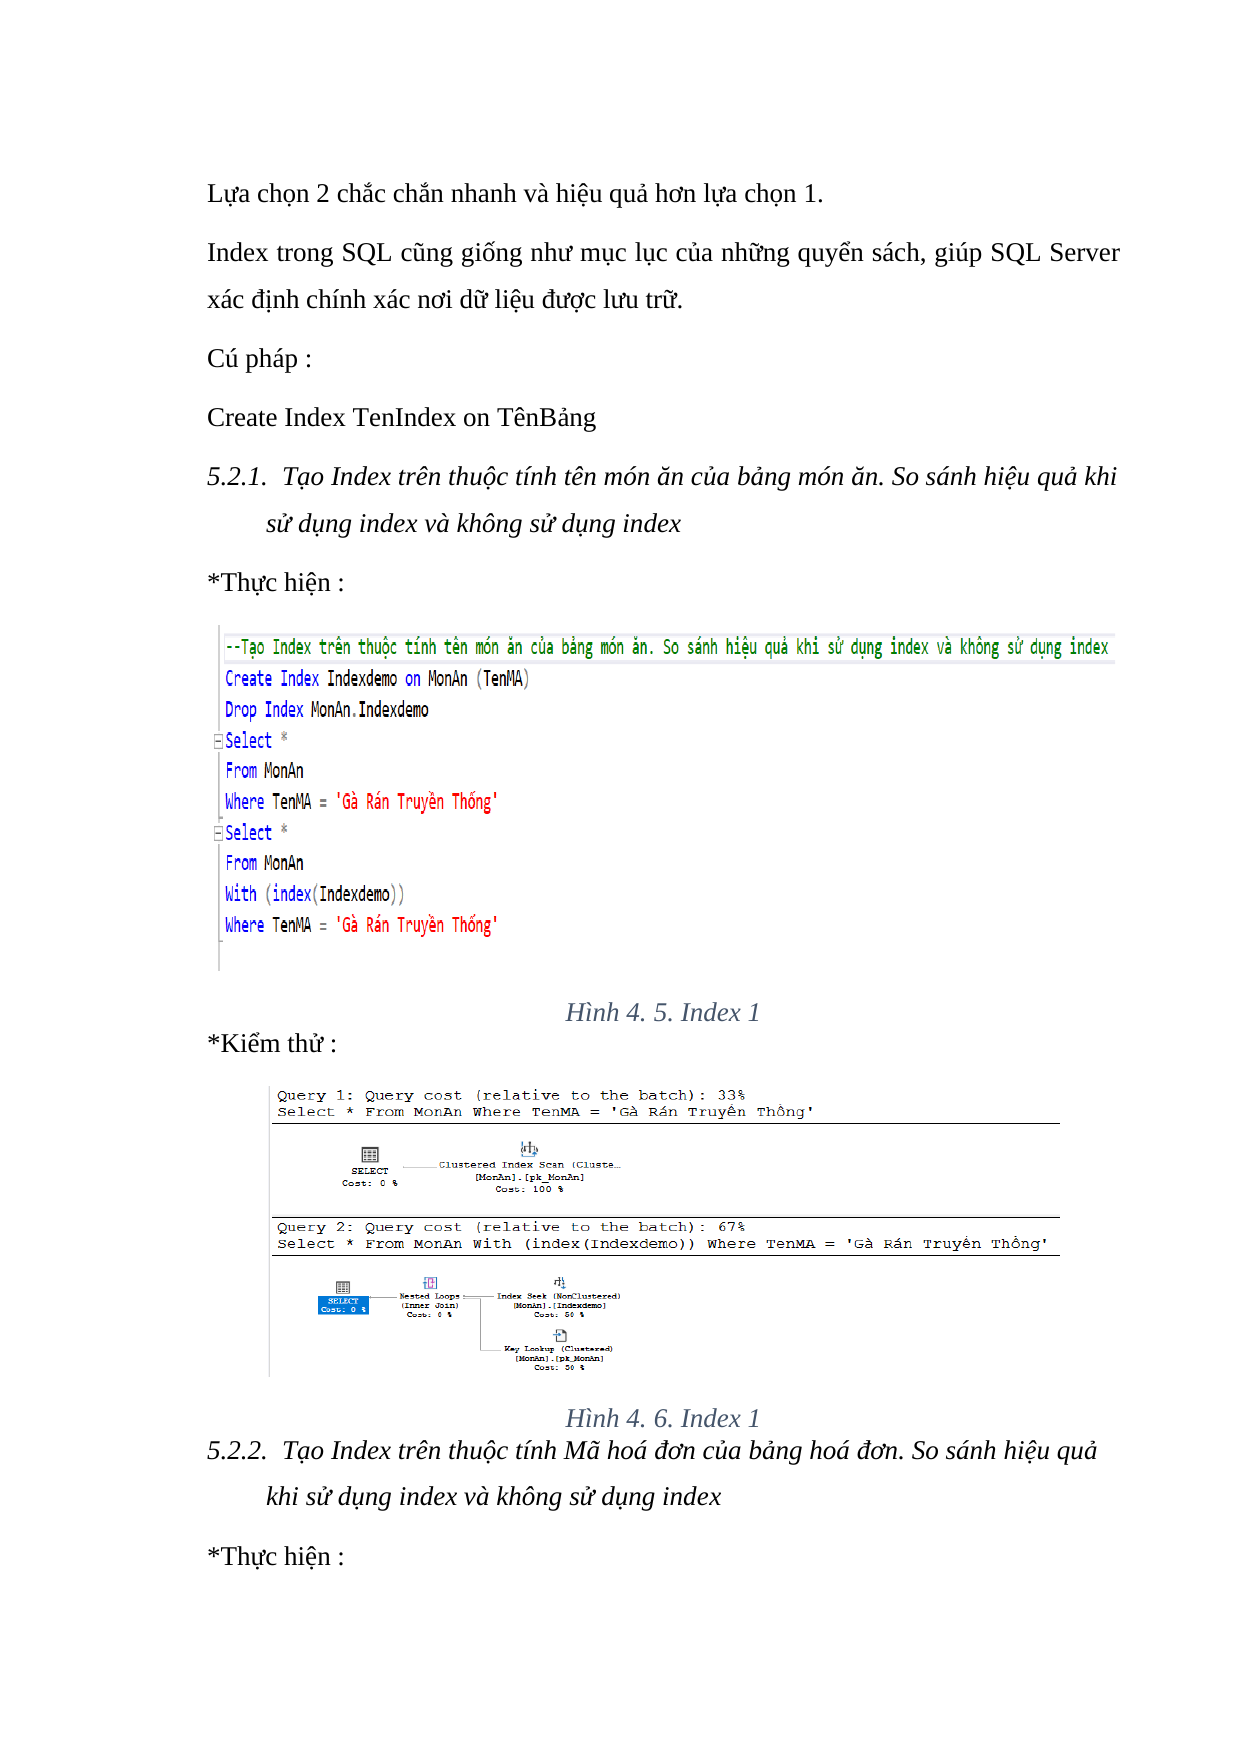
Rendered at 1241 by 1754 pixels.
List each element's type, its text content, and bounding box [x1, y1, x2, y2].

text Lựa chọn 2 chắc chắn nhanh và hiệu quả hơn lựa chọn 1. [207, 177, 1122, 208]
picture [213, 625, 1116, 971]
list Tạo Index trên thuộc tính Mã hoá đơn của bảng hoá đơn. So sánh hiệu quả khi sử dụng index và không sử dụng index [207, 1434, 1122, 1512]
text *Thực hiện : [207, 566, 1122, 597]
text *Kiểm thử : [207, 1027, 1122, 1058]
text Index trong SQL cũng giống như mục lục của những quyển sách, giúp SQL Server xác định chính xác nơi dữ liệu được lưu trữ. [207, 236, 1122, 314]
text Hình 4. 5. Index 1 [207, 996, 1122, 1027]
list Tạo Index trên thuộc tính tên món ăn của bảng món ăn. So sánh hiệu quả khi sử dụng index và không sử dụng index [207, 461, 1122, 538]
text *Thực hiện : [207, 1539, 1122, 1571]
text Create Index TenIndex on TênBảng [207, 401, 1122, 432]
picture [268, 1086, 1060, 1377]
text Hình 4. 6. Index 1 [207, 1403, 1122, 1434]
text Cú pháp : [207, 342, 1122, 373]
